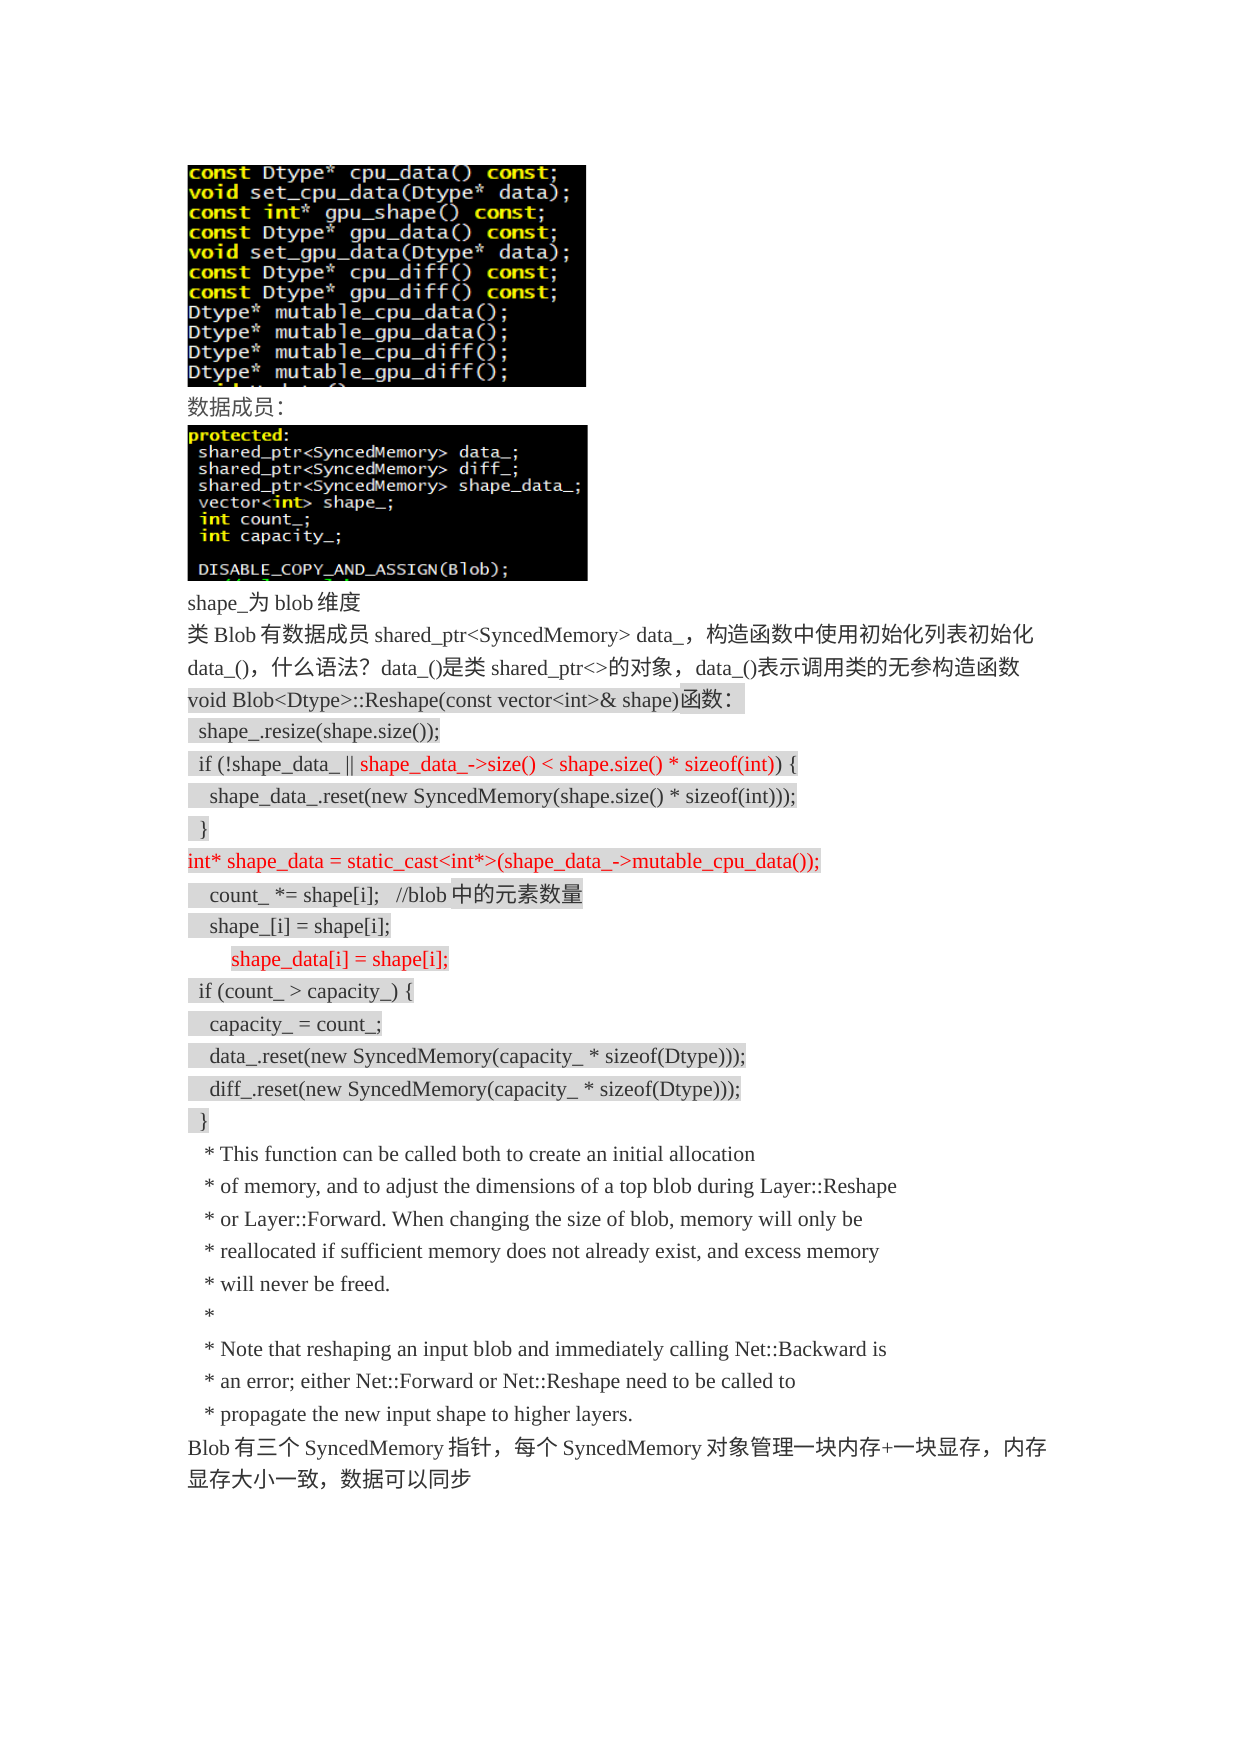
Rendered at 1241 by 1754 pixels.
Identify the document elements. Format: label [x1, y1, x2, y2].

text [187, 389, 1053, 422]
picture [187, 165, 587, 387]
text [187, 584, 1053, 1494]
picture [187, 425, 588, 581]
